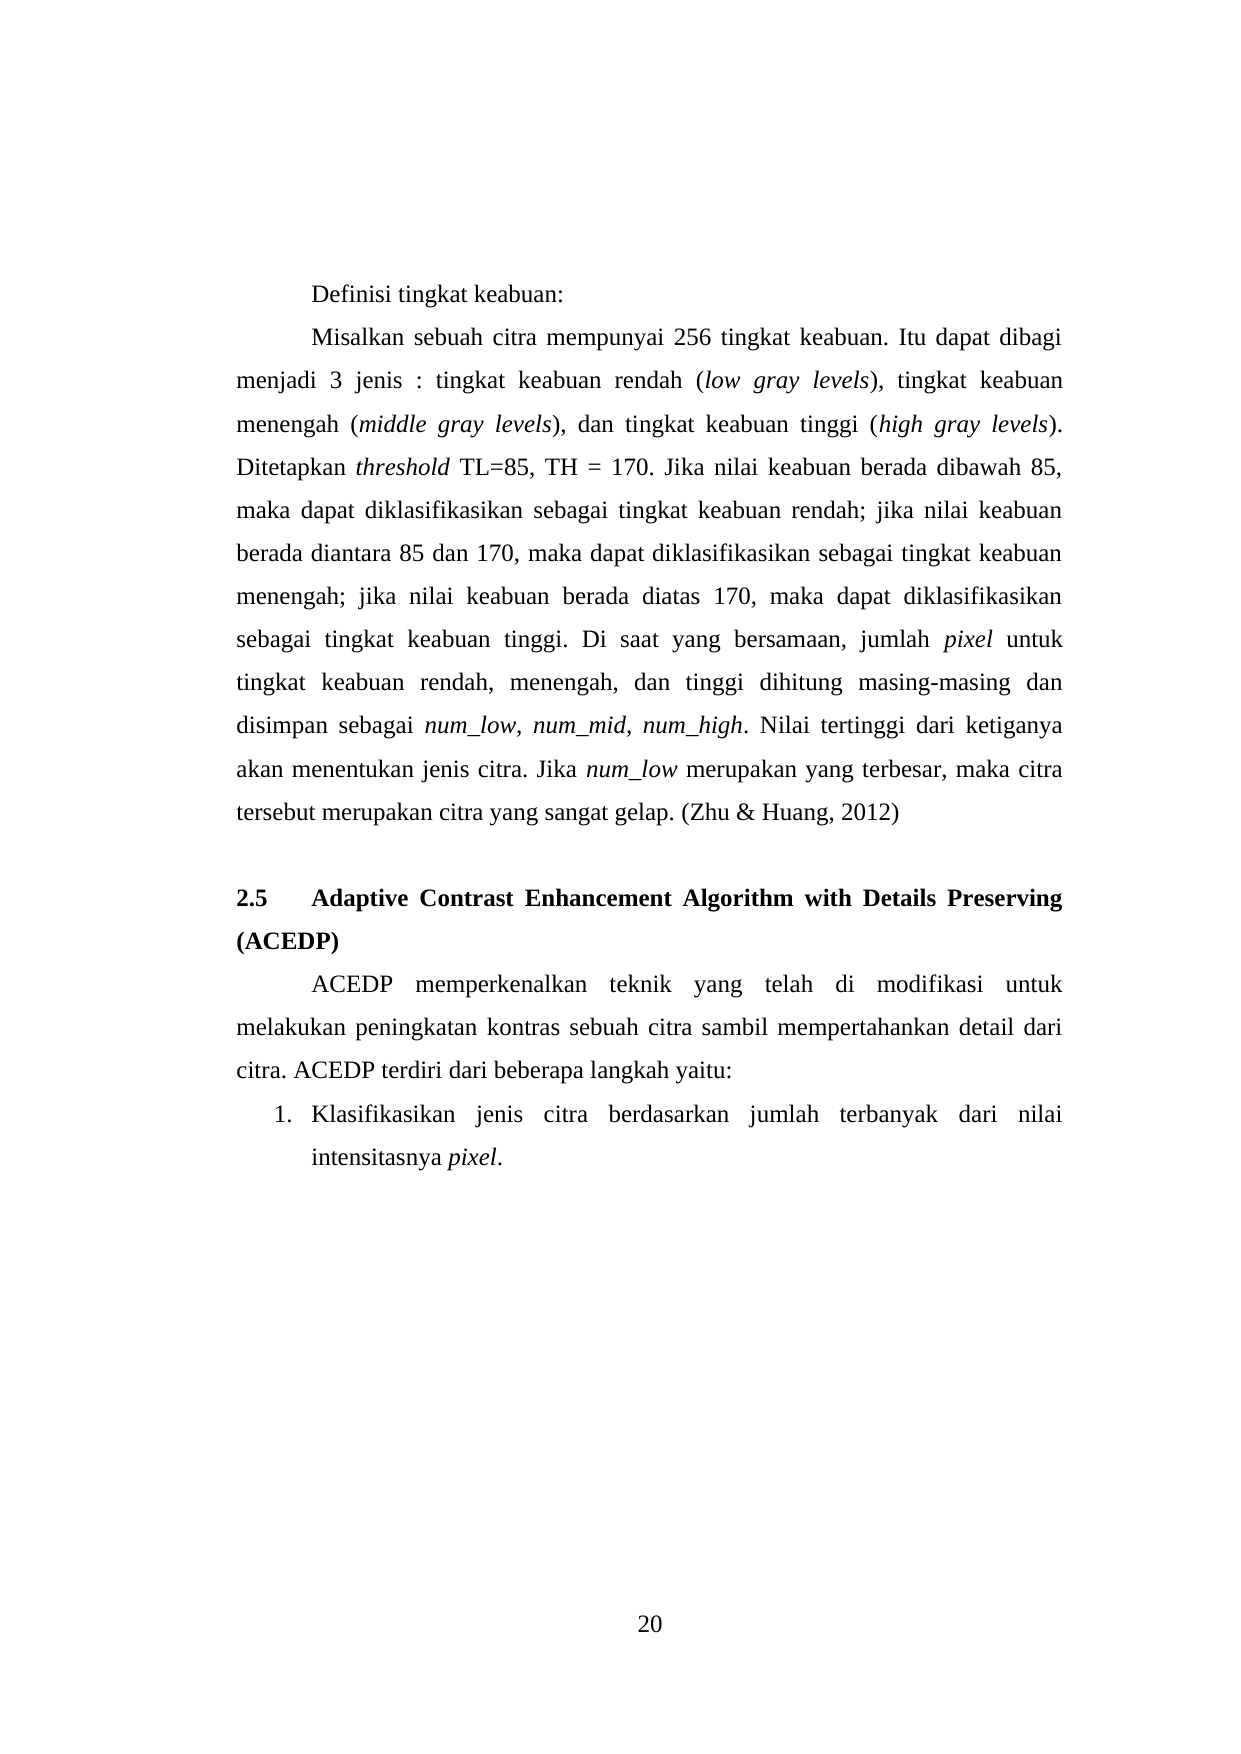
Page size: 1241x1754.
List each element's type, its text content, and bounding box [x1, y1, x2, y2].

text Definisi tingkat keabuan: [236, 279, 1063, 308]
subtitle 2.5 Adaptive Contrast Enhancement Algorithm with Details Preserving (ACEDP) [236, 883, 1063, 955]
list Klasifikasikan jenis citra berdasarkan jumlah terbanyak dari nilai intensitasnya pixel. [274, 1099, 1063, 1171]
text Misalkan sebuah citra mempunyai 256 tingkat keabuan. Itu dapat dibagi menjadi 3 jenis : tingkat keabuan rendah (low gray levels), tingkat keabuan menengah (middle gray levels), dan tingkat keabuan tinggi (high gray levels). Ditetapkan threshold TL=85, TH = 170. Jika nilai keabuan berada dibawah 85, maka dapat diklasifikasikan sebagai tingkat keabuan rendah; jika nilai keabuan berada diantara 85 dan 170, maka dapat diklasifikasikan sebagai tingkat keabuan menengah; jika nilai keabuan berada diatas 170, maka dapat diklasifikasikan sebagai tingkat keabuan tinggi. Di saat yang bersamaan, jumlah pixel untuk tingkat keabuan rendah, menengah, dan tinggi dihitung masing-masing dan disimpan sebagai num_low, num_mid, num_high. Nilai tertinggi dari ketiganya akan menentukan jenis citra. Jika num_low merupakan yang terbesar, maka citra tersebut merupakan citra yang sangat gelap. [236, 322, 1063, 826]
text ACEDP memperkenalkan teknik yang telah di modifikasi untuk melakukan peningkatan kontras sebuah citra sambil mempertahankan detail dari citra. ACEDP terdiri dari beberapa langkah yaitu: [236, 969, 1063, 1084]
